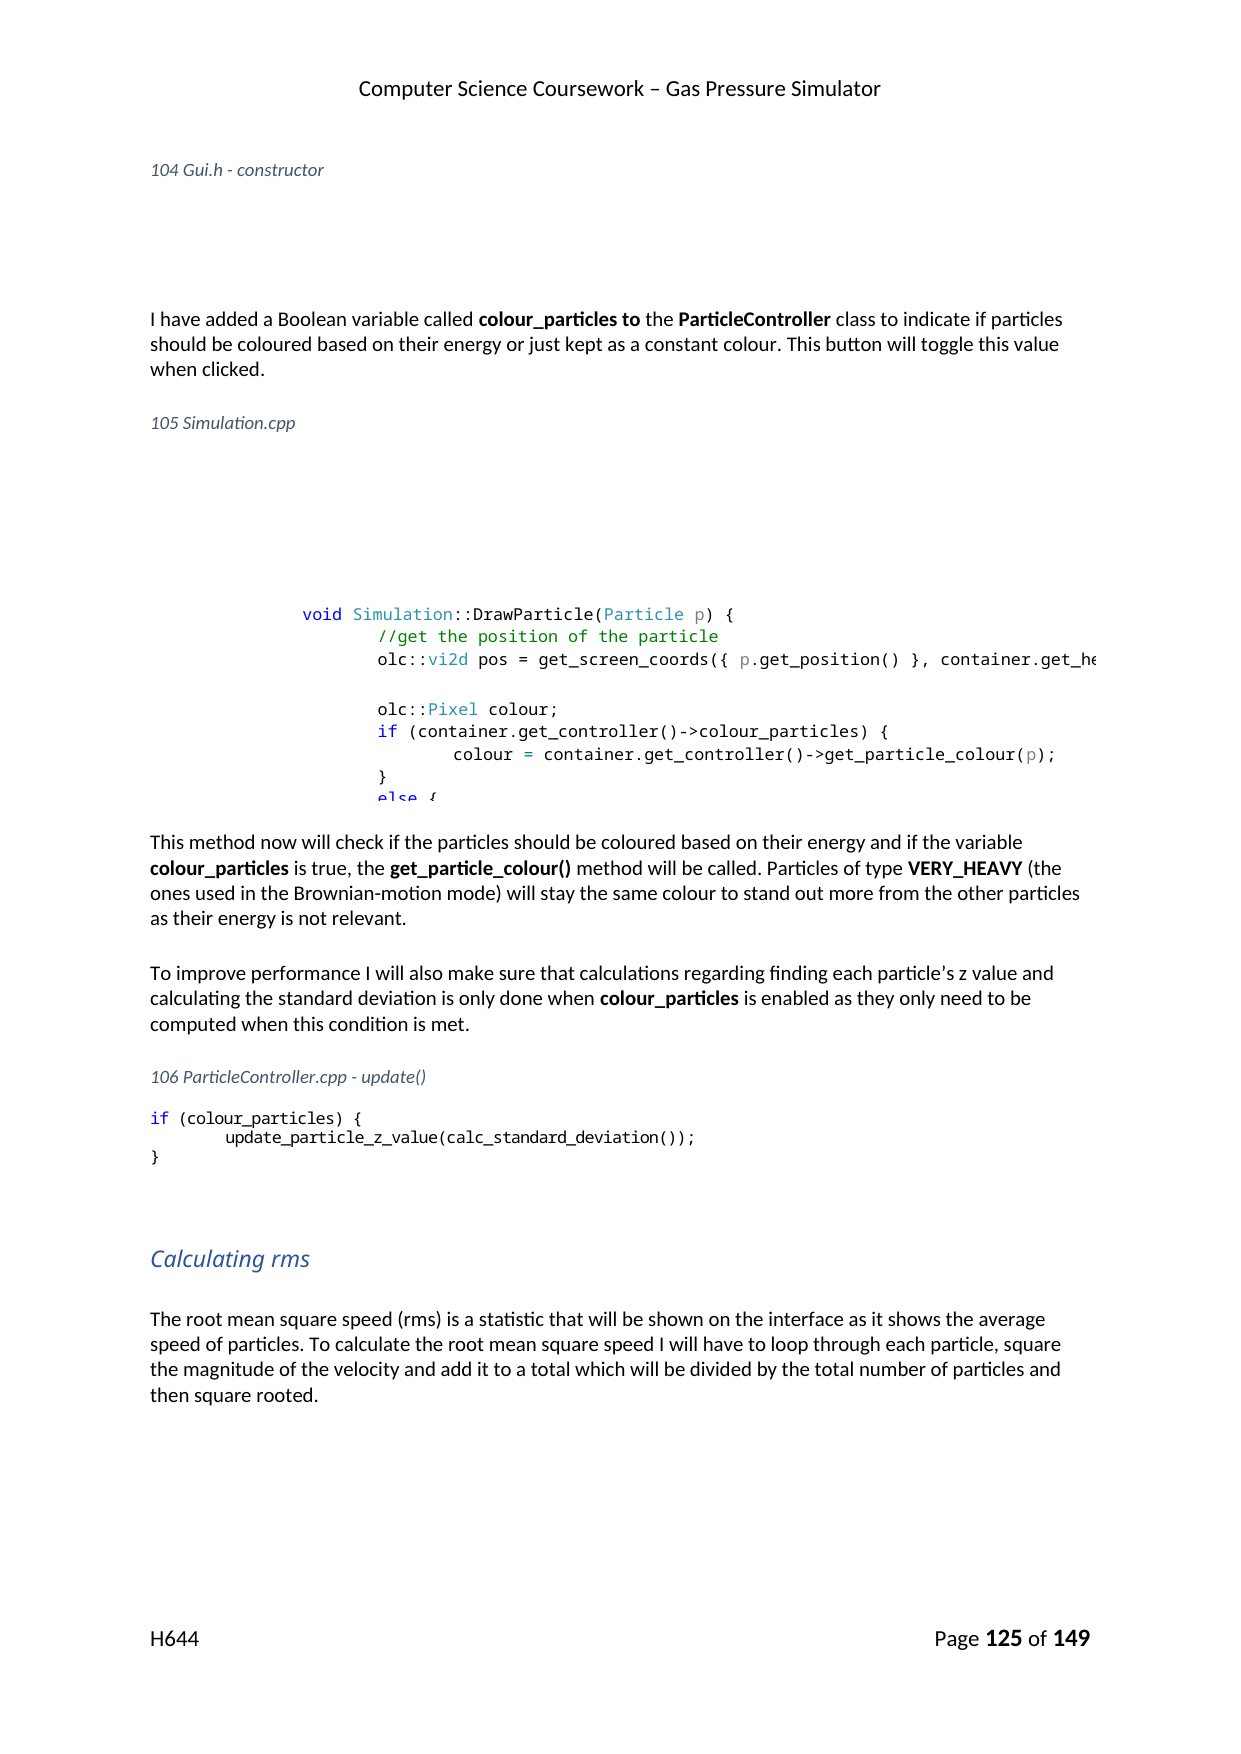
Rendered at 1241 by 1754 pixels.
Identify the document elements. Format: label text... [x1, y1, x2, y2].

text I have added a Boolean variable called colour_particles to the ParticleController class to indicate if particles should be coloured based on their energy or just kept as a constant colour. This button will toggle this value when clicked. [150, 202, 1090, 382]
text The root mean square speed (rms) is a statistic that will be shown on the interface as it shows the average speed of particles. To calculate the root mean square speed I will have to loop through each particle, square the magnitude of the velocity and add it to a total which will be divided by the total number of particles and then square rooted. [150, 1306, 1090, 1407]
text To improve performance I will also make sure that calculations regarding finding each particle’s z value and calculating the standard deviation is only done when colour_particles is enabled as they only need to be computed when this condition is met. [150, 960, 1090, 1036]
subtitle Calculating rms [150, 1243, 1090, 1274]
text This method now will check if the particles should be coloured based on their energy and if the variable colour_particles is true, the get_particle_colour() method will be called. Particles of type VERY_HEAVY (the ones used in the Brownian-motion mode) will stay the same colour to stand out more from the other particles as their energy is not relevant. [150, 455, 1090, 931]
